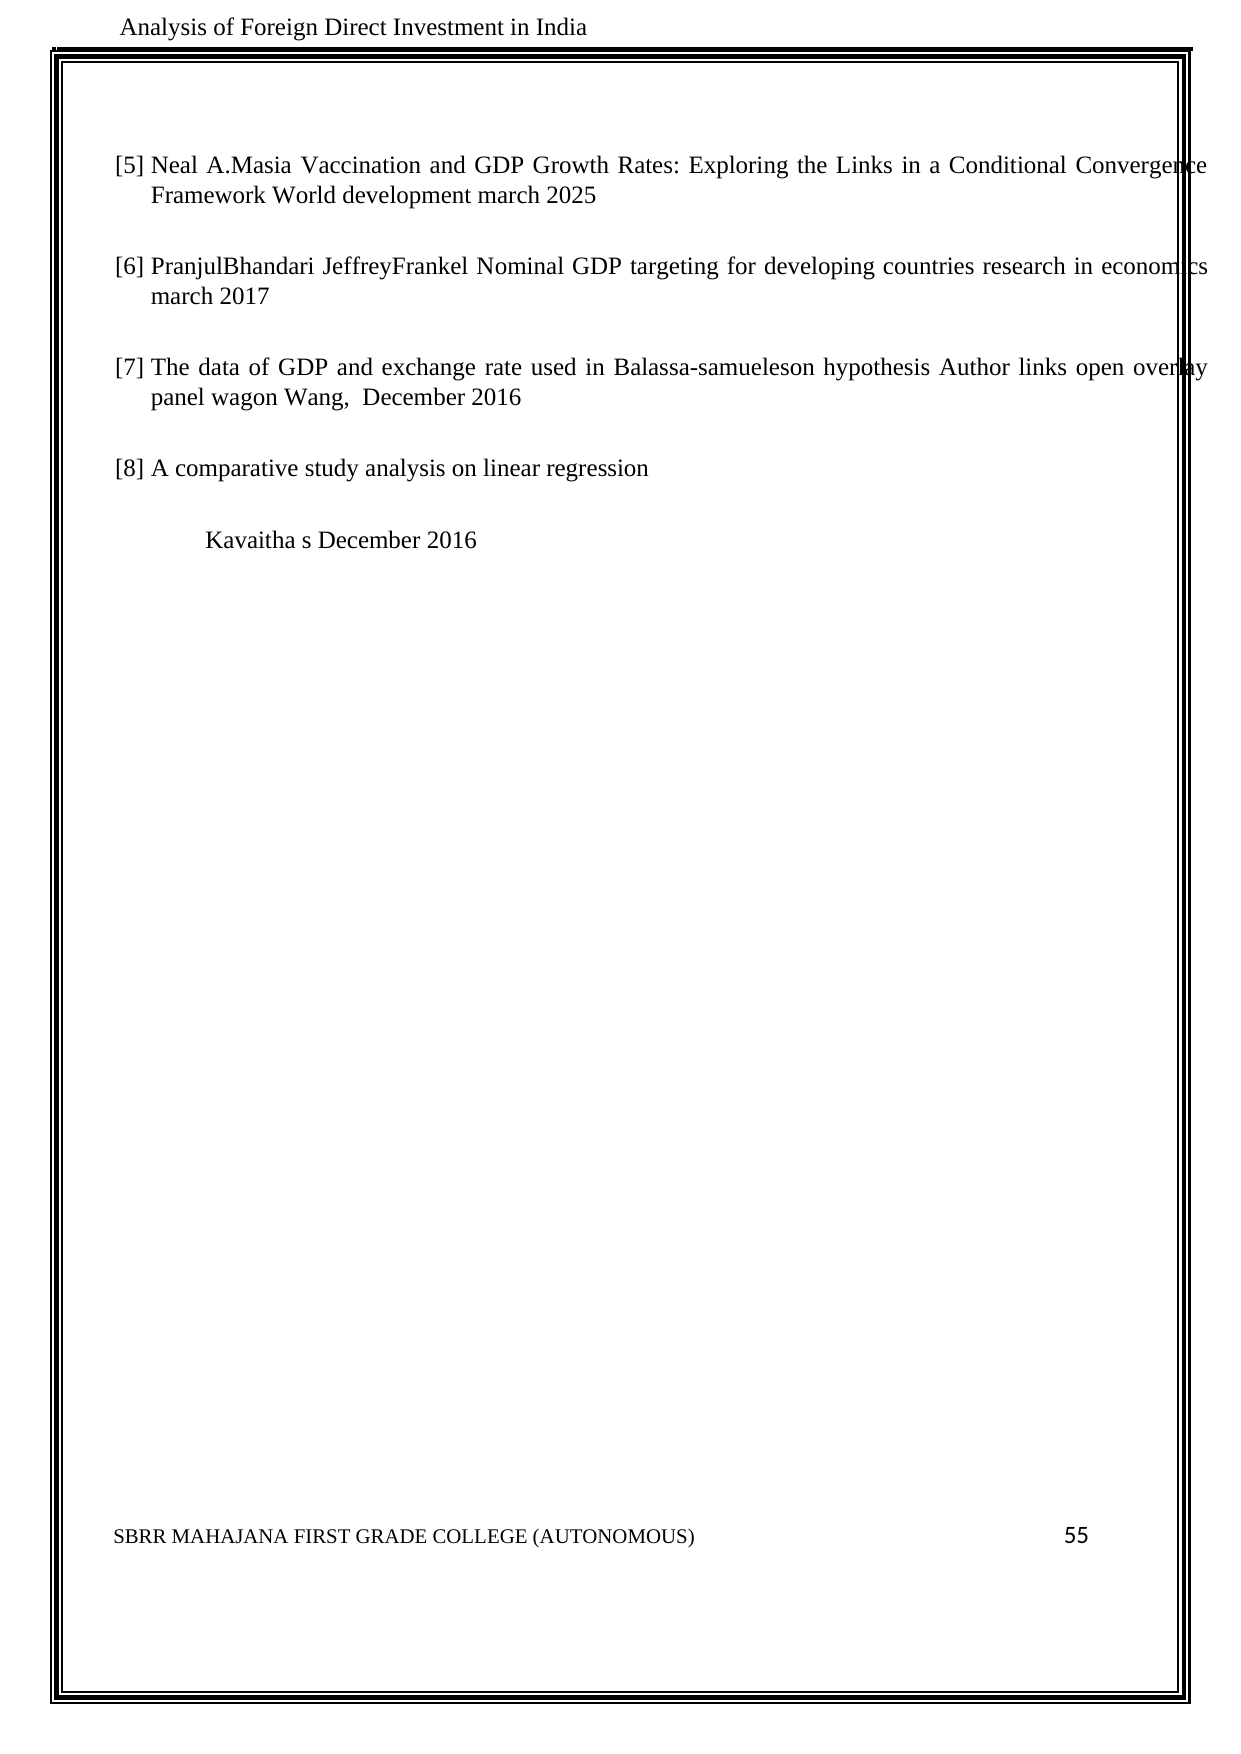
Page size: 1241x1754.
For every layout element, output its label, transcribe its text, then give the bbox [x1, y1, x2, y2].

list A comparative study analysis on linear regression [115, 453, 1209, 482]
list Neal A.Masia Vaccination and GDP Growth Rates: Exploring the Links in a Conditional Convergence Framework World development march 2025 [115, 150, 1209, 209]
list The data of GDP and exchange rate used in Balassa-samueleson hypothesis Author links open overlay panel wagon Wang, December 2016 [115, 352, 1209, 411]
list PranjulBhandari JeffreyFrankel Nominal GDP targeting for developing countries research in economics march 2017 [115, 251, 1209, 310]
text Kavaitha s December 2016 [149, 525, 1228, 554]
